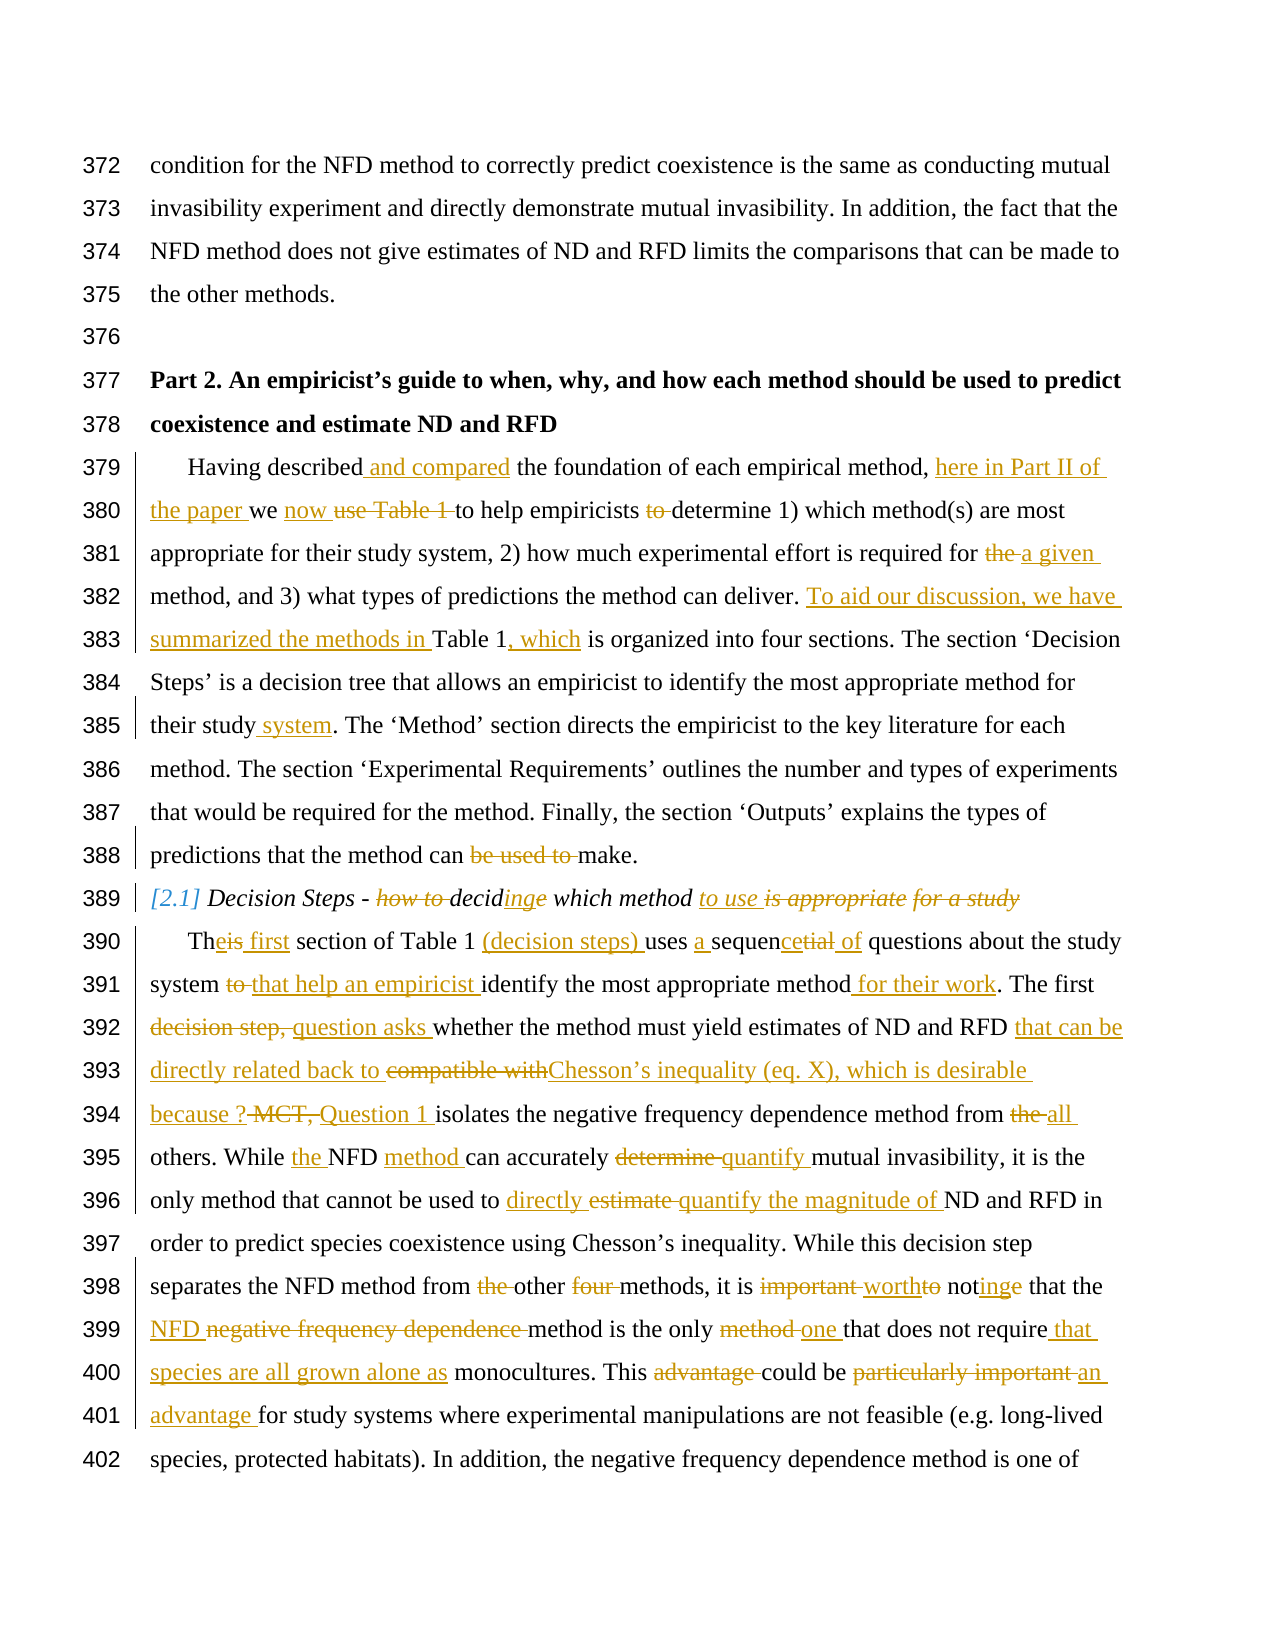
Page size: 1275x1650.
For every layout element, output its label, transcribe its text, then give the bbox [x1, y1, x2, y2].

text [150, 150, 1125, 308]
list Decision Steps - decid which method [150, 883, 1125, 912]
text Part 2. An empiricist’s guide to when, why, and how each method should be used to predict coexistence and estimate ND and RFD [150, 366, 1125, 437]
text Having described the foundation of each empirical method, we to help empiricists determine 1) which method(s) are most appropriate for their study system, 2) how much experimental effort is required for method, and 3) what types of predictions the method can deliver. Table 1 is organized into four sections. The section ‘Decision Steps’ is a decision tree that allows an empiricist to identify the most appropriate method for their study. The ‘Method’ section directs the empiricist to the key literature for each method. The section ‘Experimental Requirements’ outlines the number and types of experiments that would be required for the method. Finally, the section ‘Outputs’ explains the types of predictions that the method can make. [150, 452, 1125, 869]
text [150, 926, 1125, 1472]
